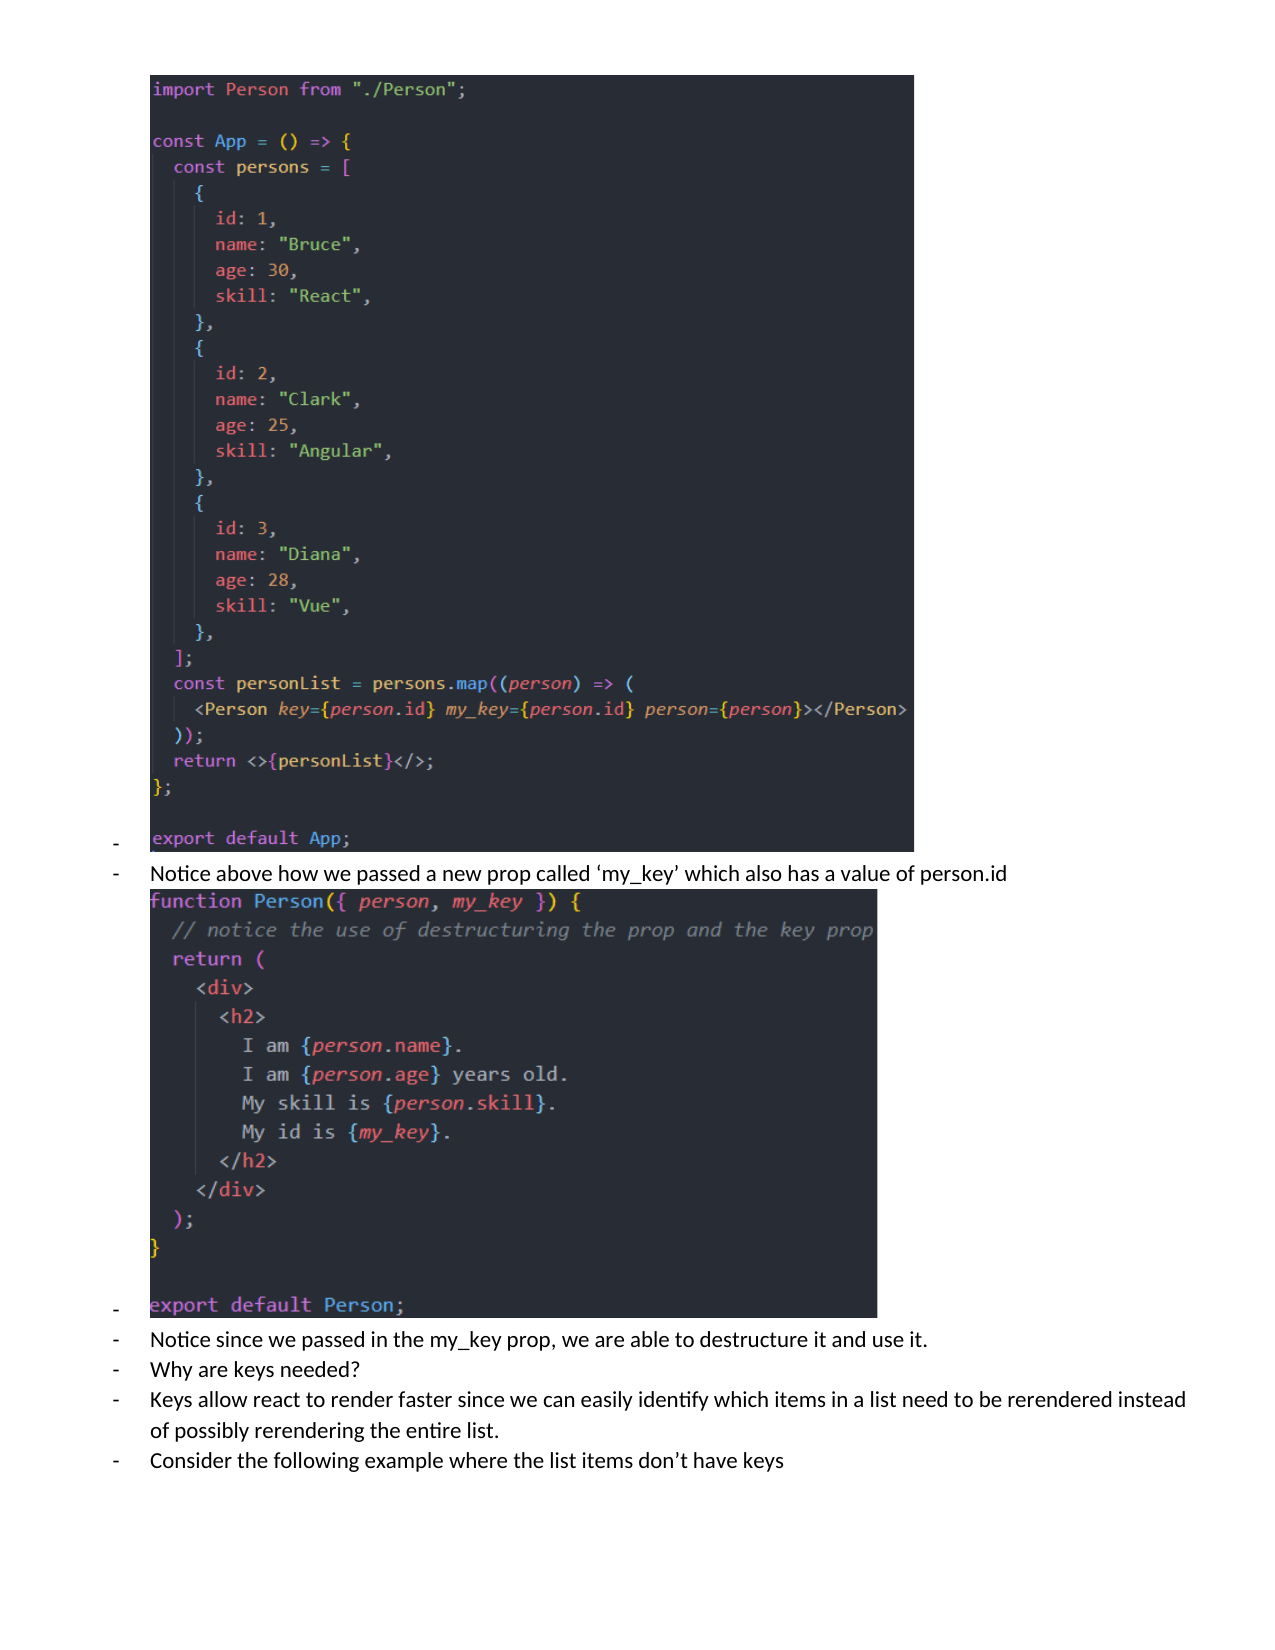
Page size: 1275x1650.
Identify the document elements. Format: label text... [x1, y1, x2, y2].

list Notice since we passed in the my_key prop, we are able to destructure it and use it. [112, 1325, 1200, 1353]
list Notice above how we passed a new prop called ‘my_key’ which also has a value of person.id [112, 859, 1200, 887]
list Consider the following example where the list items don’t have keys [112, 1446, 1200, 1474]
picture [150, 889, 878, 1318]
picture [150, 75, 915, 852]
list Why are keys needed? [112, 1355, 1200, 1383]
list Keys allow react to render faster since we can easily identify which items in a list need to be rerendered instead of possibly rerendering the entire list. [112, 1386, 1200, 1444]
